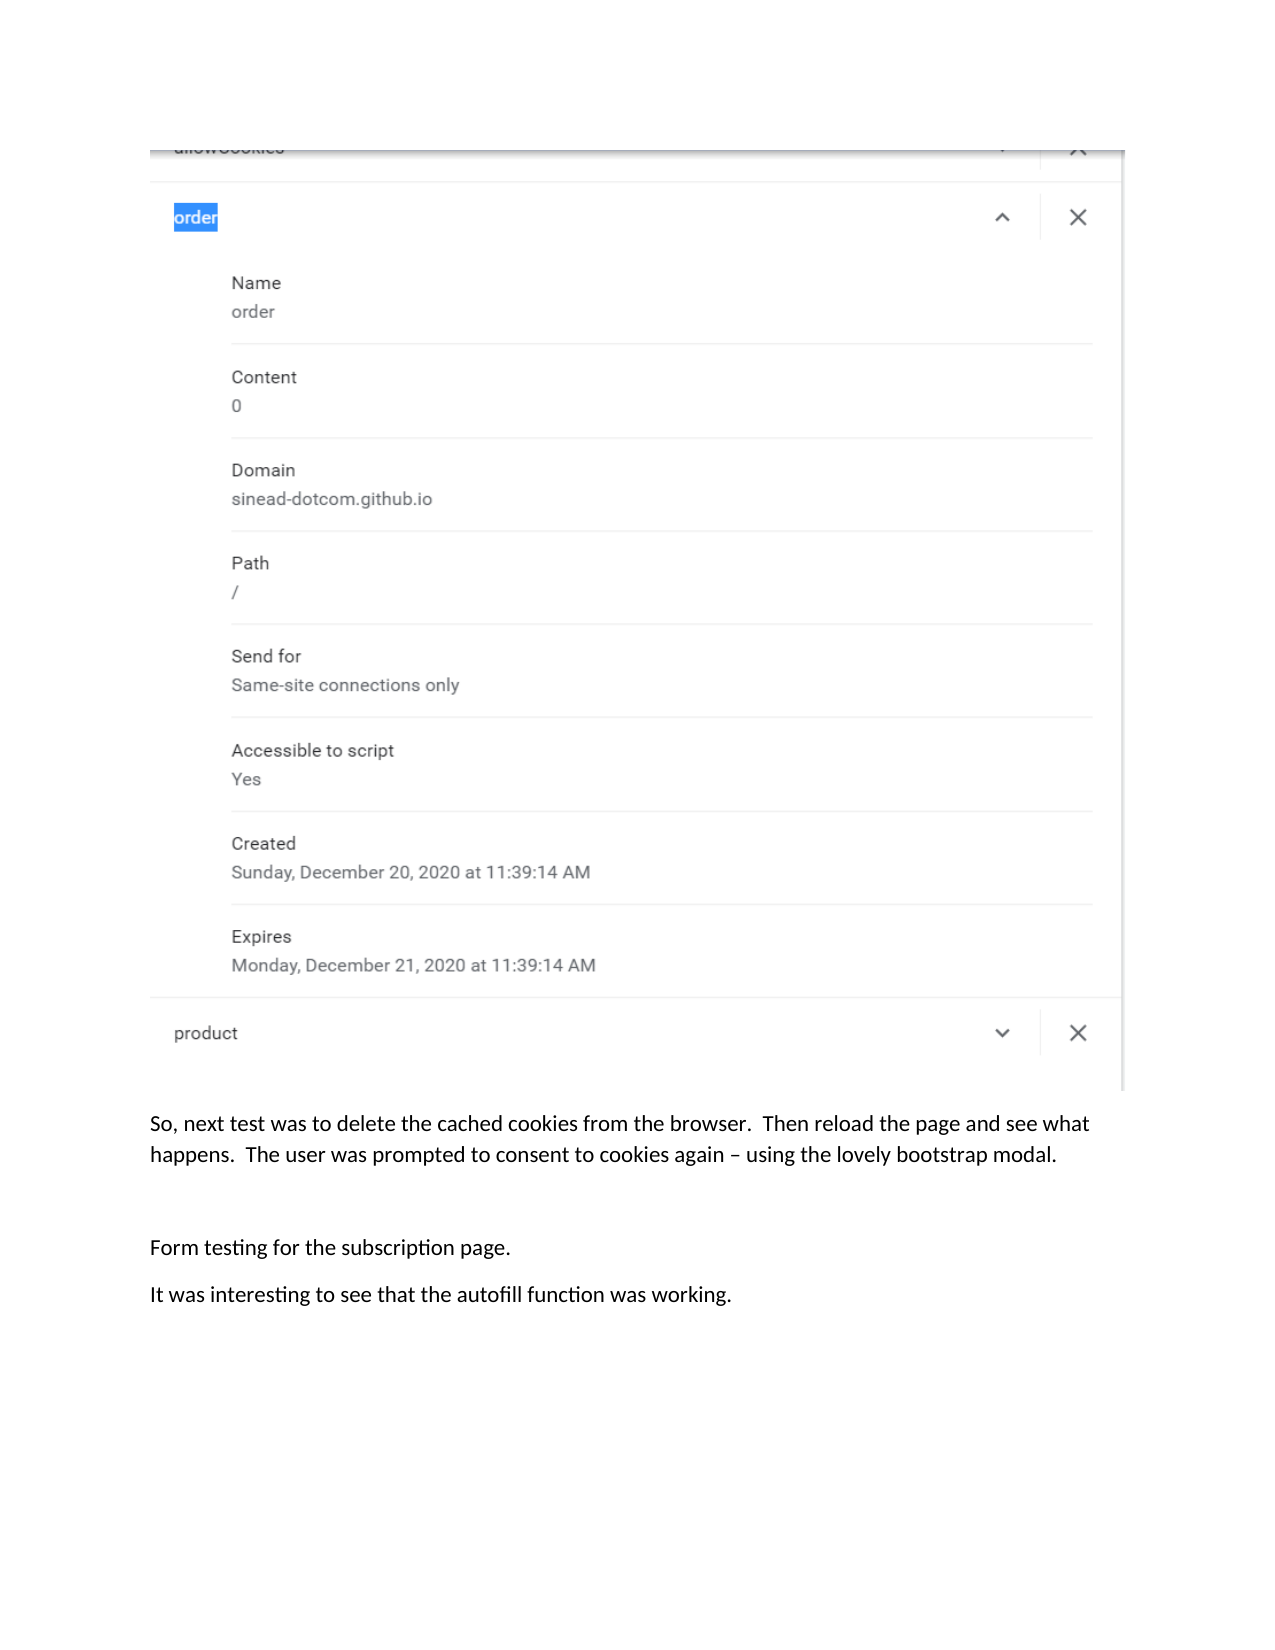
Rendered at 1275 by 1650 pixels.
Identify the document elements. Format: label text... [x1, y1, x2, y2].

picture [150, 150, 1125, 1091]
text It was interesting to see that the autofill function was working. [150, 1280, 1125, 1308]
text So, next test was to delete the cached cookies from the browser. Then reload the page and see what happens. The user was prompted to consent to cookies again – using the lovely bootstrap modal. [150, 1109, 1125, 1168]
text Form testing for the subscription page. [150, 1233, 1125, 1261]
